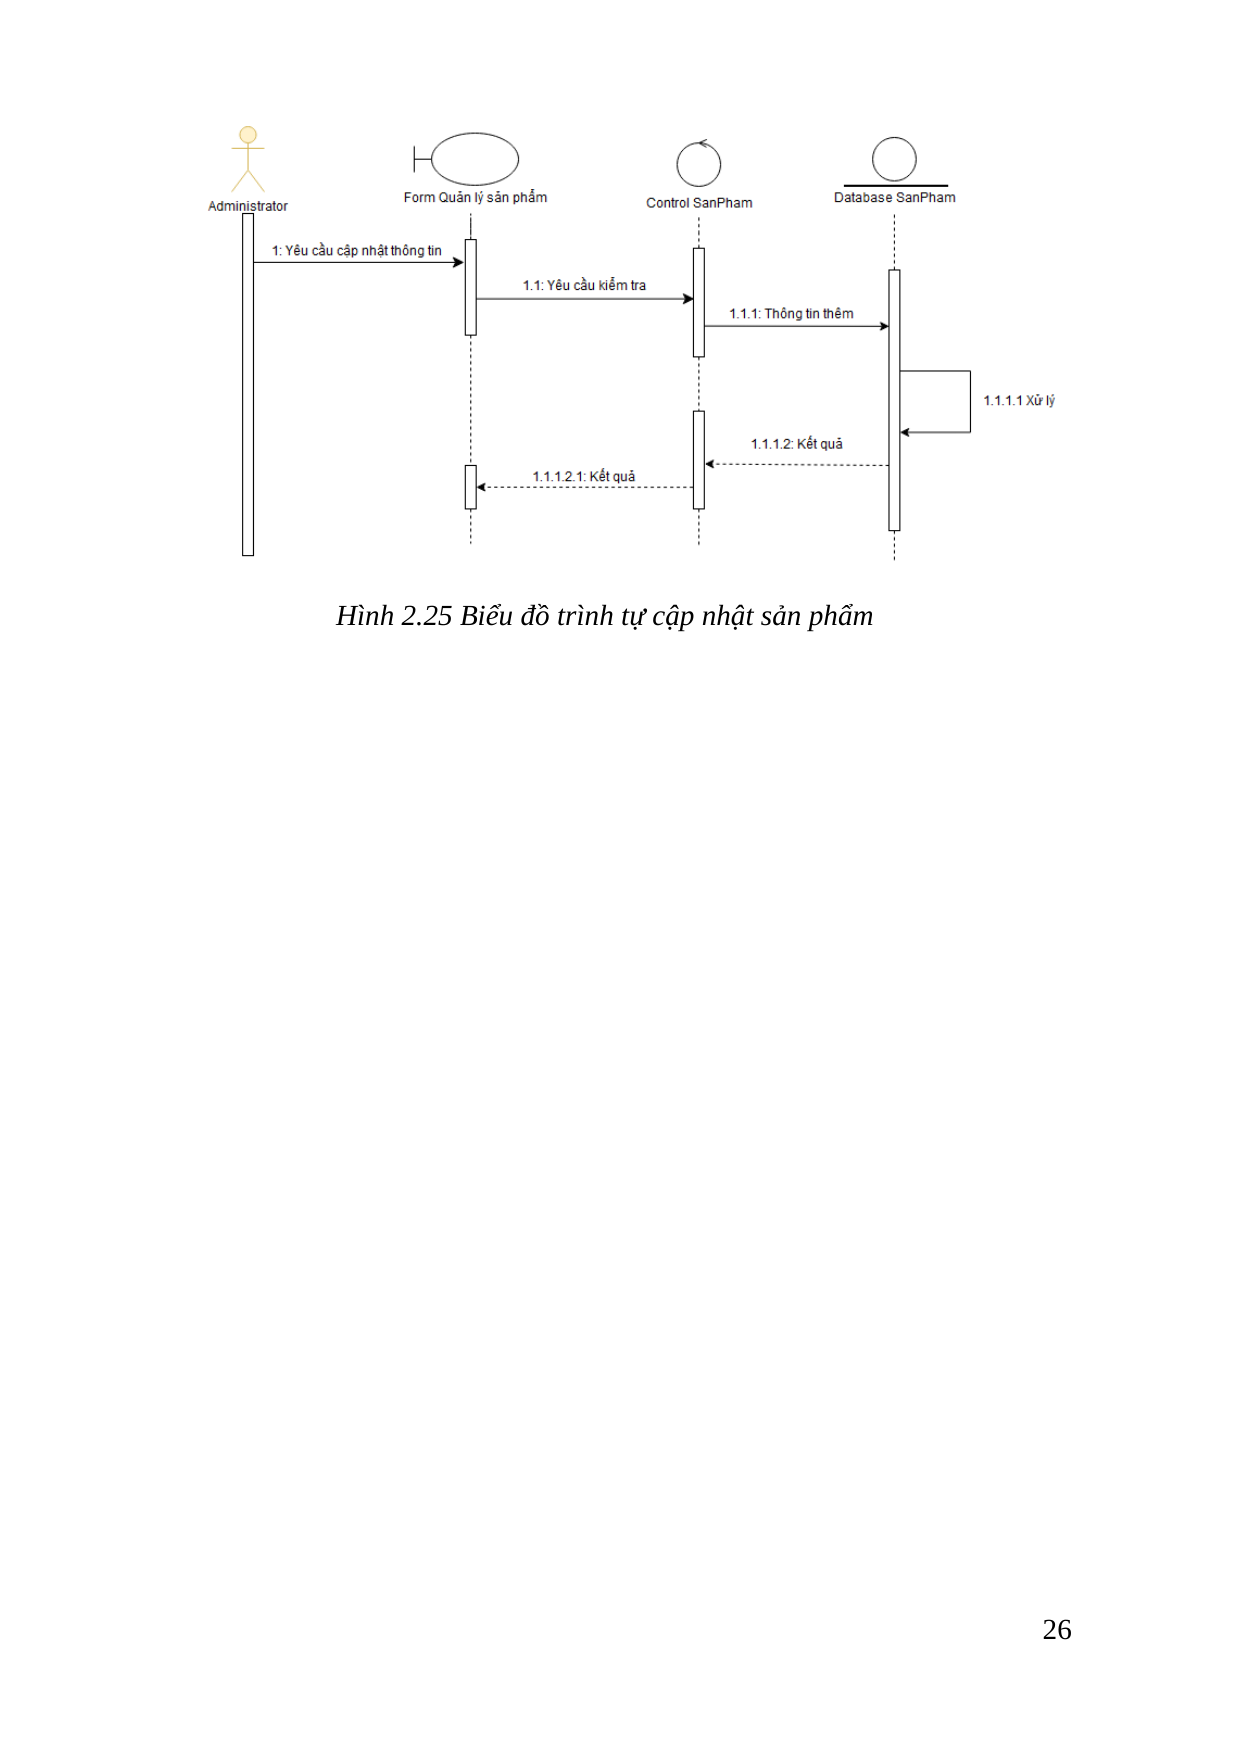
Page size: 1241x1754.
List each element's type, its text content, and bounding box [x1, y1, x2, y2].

picture [140, 74, 1071, 579]
text Hình 2.25 Biểu đồ trình tự cập nhật sản phẩm [141, 598, 1071, 632]
